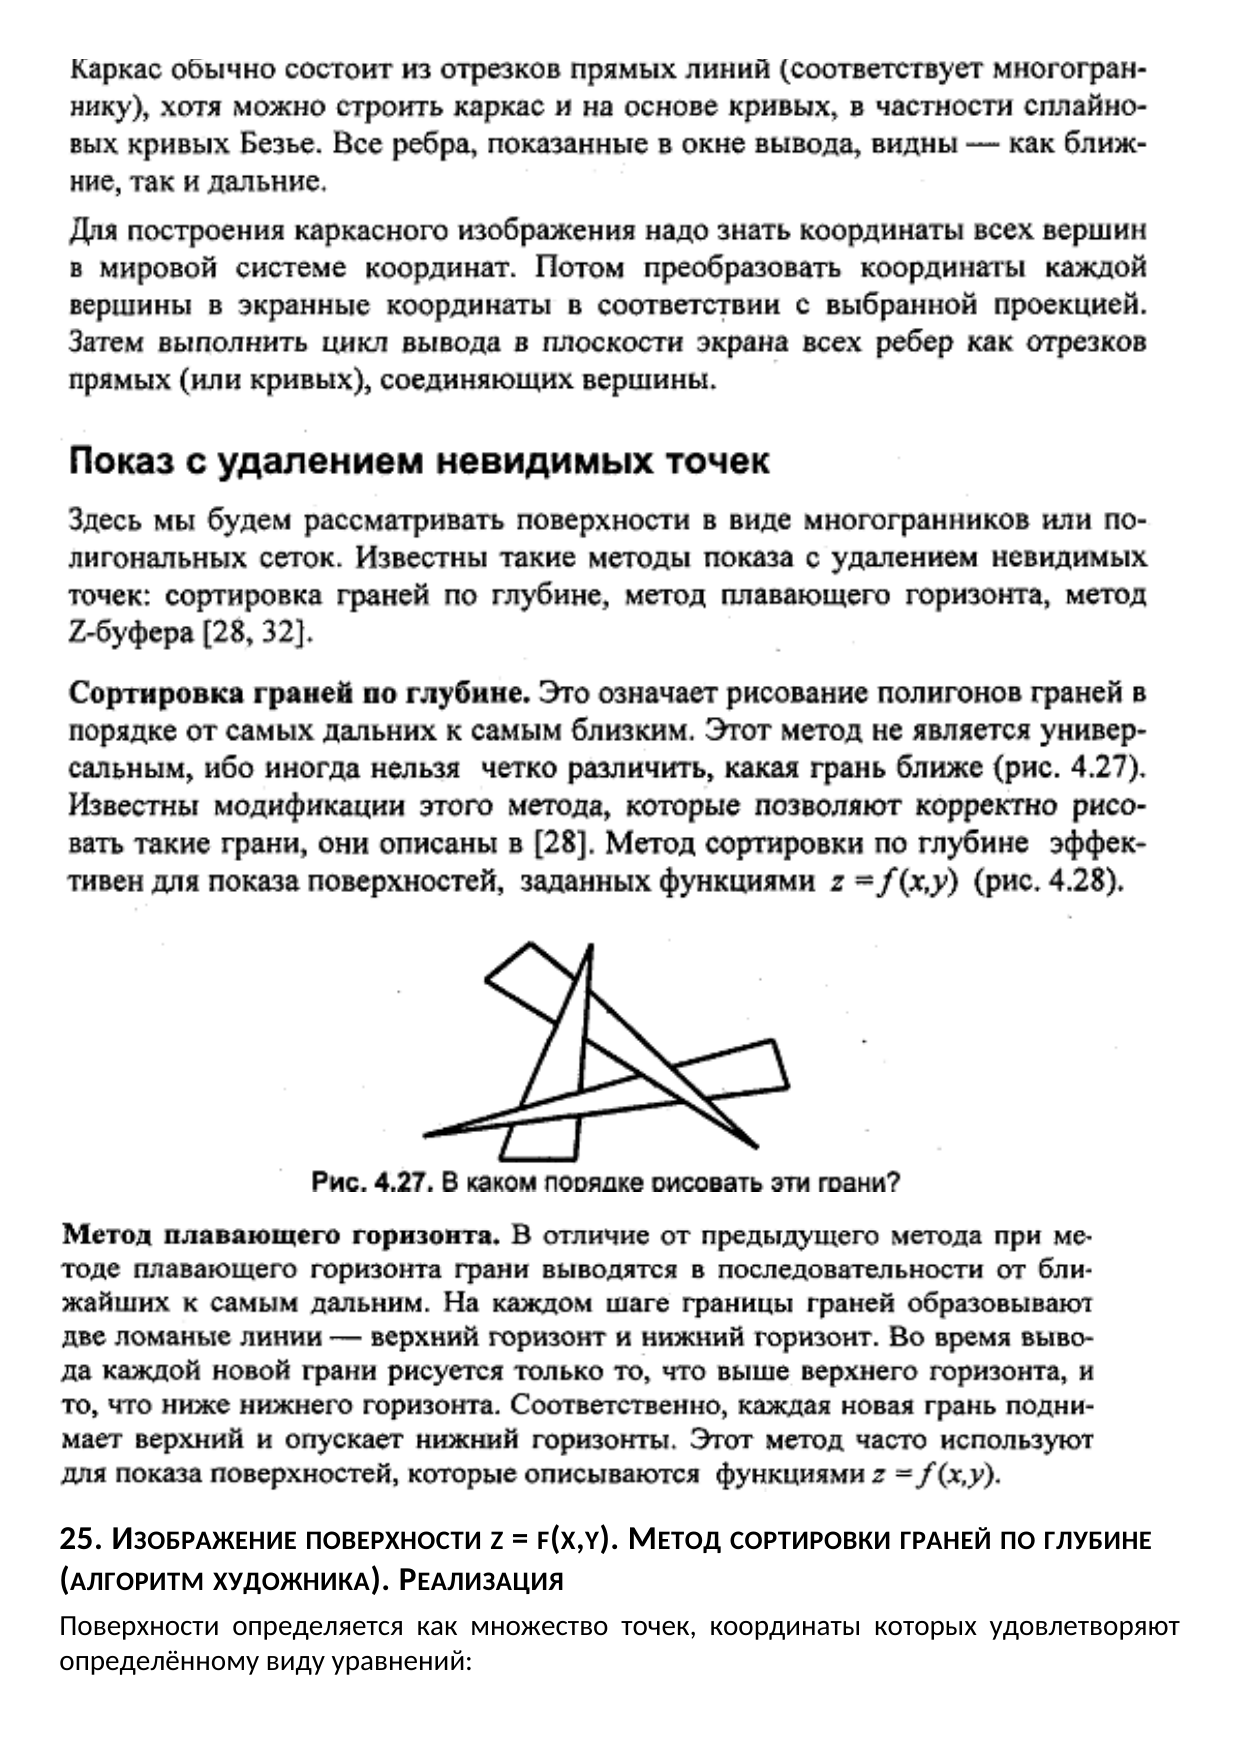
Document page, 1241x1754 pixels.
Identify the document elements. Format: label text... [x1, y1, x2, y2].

subtitle 25. Изображение поверхности z = f(x,y). Метод сортировки граней по глубине (алгоритм художника). Реализация [59, 1517, 1181, 1598]
picture [59, 59, 1161, 1192]
text Поверхности определяется как множество точек, координаты которых удовлетворяют определённому виду уравнений: [59, 1607, 1181, 1678]
picture [59, 1212, 1100, 1492]
